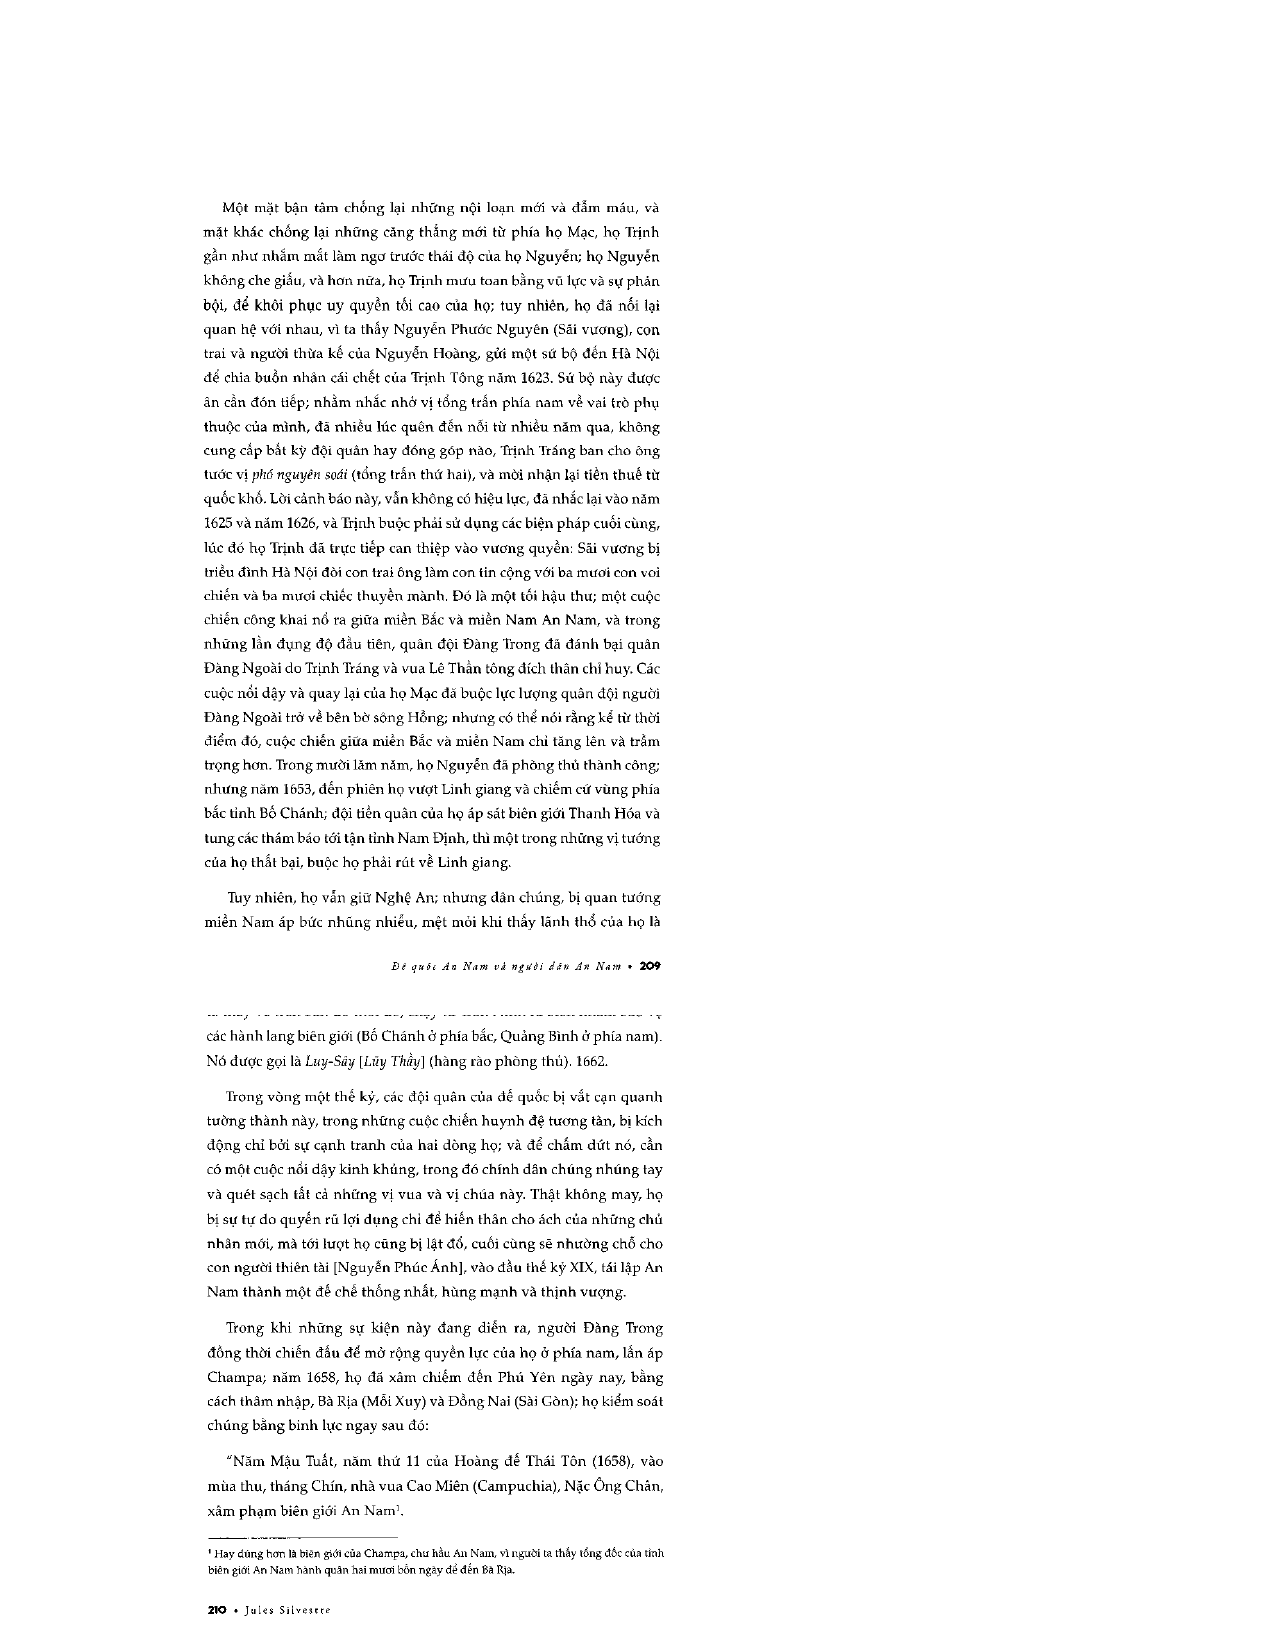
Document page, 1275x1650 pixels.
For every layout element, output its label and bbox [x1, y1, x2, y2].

picture [150, 150, 713, 1650]
